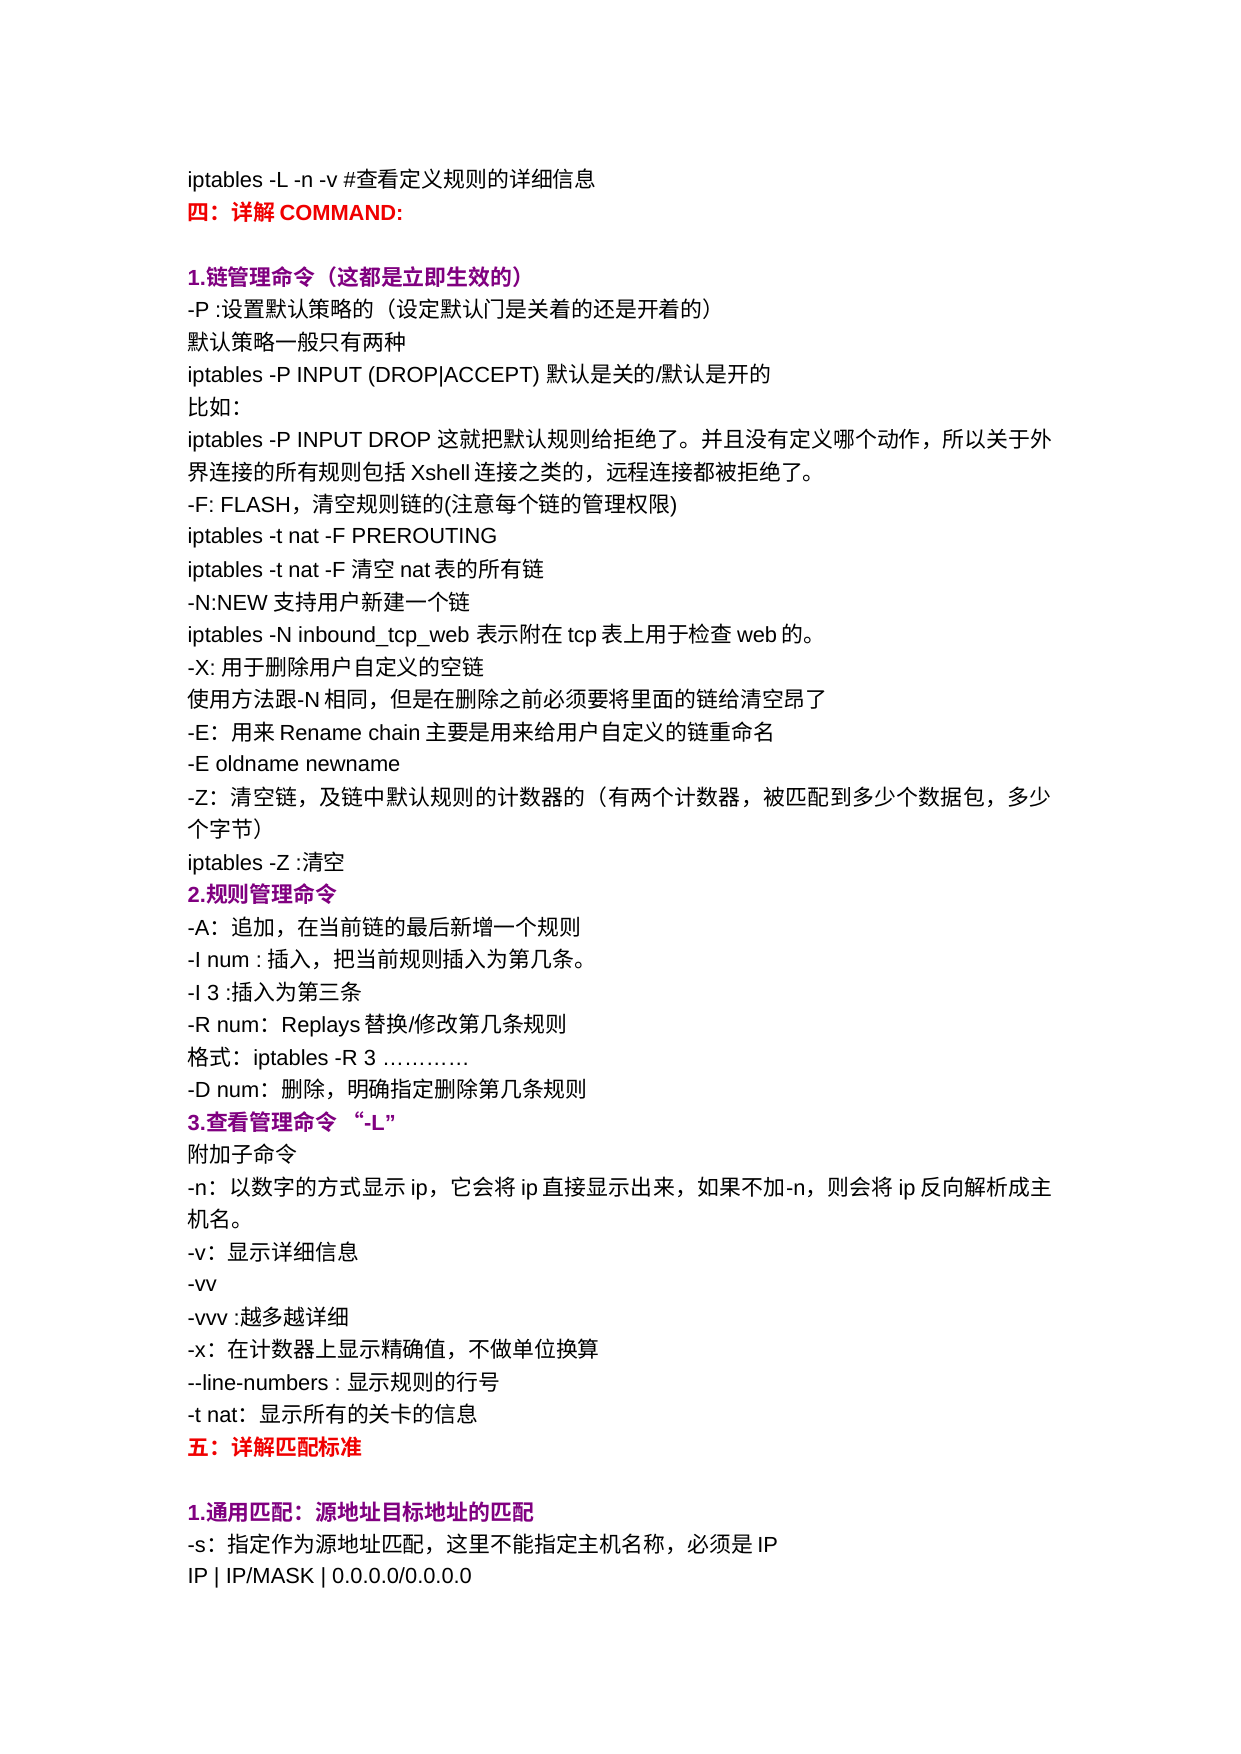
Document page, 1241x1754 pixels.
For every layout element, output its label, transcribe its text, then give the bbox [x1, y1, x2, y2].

text -X: 用于删除用户自定义的空链 [187, 649, 1053, 682]
text -R num：Replays替换/修改第几条规则 [187, 1007, 1053, 1039]
text 格式：iptables -R 3 ………… [187, 1039, 1053, 1072]
text iptables -N inbound_tcp_web 表示附在tcp表上用于检查web的。 [187, 617, 1053, 649]
text -I num : 插入，把当前规则插入为第几条。 [187, 942, 1053, 974]
text -N:NEW 支持用户新建一个链 [187, 584, 1053, 617]
text 1.链管理命令（这都是立即生效的） [187, 259, 1053, 292]
text iptables -L -n -v #查看定义规则的详细信息 [187, 162, 1053, 194]
text 2.规则管理命令 [187, 877, 1053, 909]
text 1.通用匹配：源地址目标地址的匹配 [187, 1494, 1053, 1527]
text 比如： [187, 389, 1053, 422]
text -x：在计数器上显示精确值，不做单位换算 [187, 1332, 1053, 1364]
text iptables -P INPUT DROP 这就把默认规则给拒绝了。并且没有定义哪个动作，所以关于外界连接的所有规则包括Xshell连接之类的，远程连接都被拒绝了。 [187, 422, 1053, 487]
text -vvv :越多越详细 [187, 1299, 1053, 1332]
text iptables -P INPUT (DROP|ACCEPT) 默认是关的/默认是开的 [187, 357, 1053, 389]
text -n：以数字的方式显示ip，它会将ip直接显示出来，如果不加-n，则会将ip反向解析成主机名。 [187, 1169, 1053, 1234]
text iptables -t nat -F 清空nat表的所有链 [187, 552, 1053, 584]
text -v：显示详细信息 [187, 1234, 1053, 1267]
text -P :设置默认策略的（设定默认门是关着的还是开着的） [187, 292, 1053, 324]
text 四：详解COMMAND: [187, 194, 1053, 227]
text 附加子命令 [187, 1137, 1053, 1169]
text -vv [187, 1267, 1053, 1299]
text 五：详解匹配标准 [187, 1429, 1053, 1462]
text -D num：删除，明确指定删除第几条规则 [187, 1072, 1053, 1104]
text 使用方法跟-N相同，但是在删除之前必须要将里面的链给清空昂了 [187, 682, 1053, 714]
text iptables -Z :清空 [187, 844, 1053, 877]
text 3.查看管理命令 “-L” [187, 1104, 1053, 1137]
text -A：追加，在当前链的最后新增一个规则 [187, 909, 1053, 942]
text -F: FLASH，清空规则链的(注意每个链的管理权限) [187, 487, 1053, 519]
text -Z：清空链，及链中默认规则的计数器的（有两个计数器，被匹配到多少个数据包，多少个字节） [187, 779, 1053, 844]
text -E oldname newname [187, 747, 1053, 779]
text --line-numbers : 显示规则的行号 [187, 1364, 1053, 1397]
text -I 3 :插入为第三条 [187, 974, 1053, 1007]
text IP | IP/MASK | 0.0.0.0/0.0.0.0 [187, 1559, 1053, 1592]
text -s：指定作为源地址匹配，这里不能指定主机名称，必须是IP [187, 1527, 1053, 1559]
text -t nat：显示所有的关卡的信息 [187, 1397, 1053, 1429]
text -E：用来Rename chain主要是用来给用户自定义的链重命名 [187, 714, 1053, 747]
text iptables -t nat -F PREROUTING [187, 519, 1053, 552]
text 默认策略一般只有两种 [187, 324, 1053, 357]
